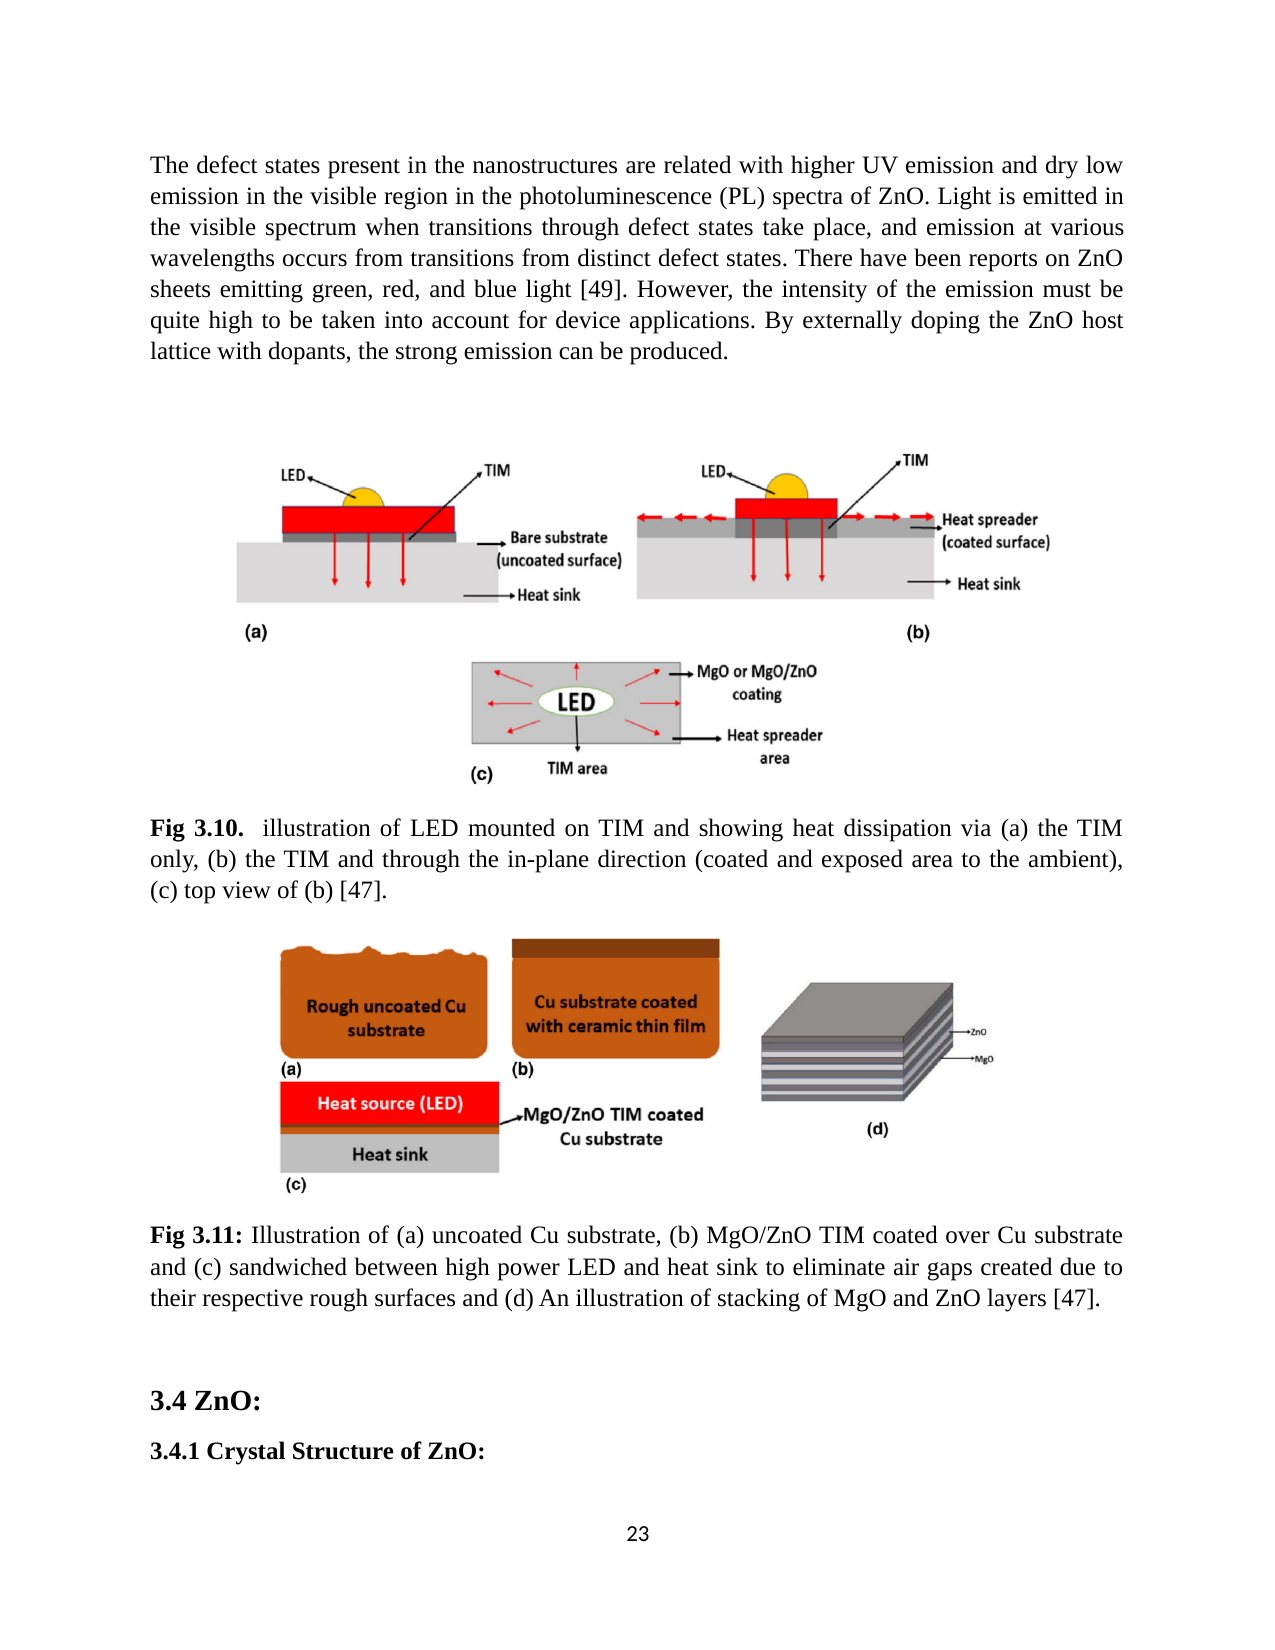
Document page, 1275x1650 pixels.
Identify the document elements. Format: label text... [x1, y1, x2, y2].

text Fig 3.11: Illustration of (a) uncoated Cu substrate, (b) MgO/ZnO TIM coated over Cu substrate and (c) sandwiched between high power LED and heat sink to eliminate air gaps created due to their respective rough surfaces and (d) An illustration of stacking of MgO and ZnO layers [47]. [150, 1221, 1125, 1311]
text The defect states present in the nanostructures are related with higher UV emission and dry low emission in the visible region in the photoluminescence (PL) spectra of ZnO. Light is emitted in the visible spectrum when transitions through defect states take place, and emission at various wavelengths occurs from transitions from distinct defect states. There have been reports on ZnO sheets emitting green, red, and blue light [49]. However, the intensity of the emission must be quite high to be taken into account for device applications. By externally doping the ZnO host lattice with dopants, the strong emission can be produced. [150, 150, 1125, 365]
text 3.4.1 Crystal Structure of ZnO: [150, 1436, 1125, 1465]
text Fig 3.10. illustration of LED mounted on TIM and showing heat dissipation via (a) the TIM only, (b) the TIM and through the in-plane direction (coated and exposed area to the ambient), (c) top view of (b) [47]. [150, 813, 1125, 904]
picture [262, 922, 1013, 1202]
picture [203, 431, 1072, 794]
text 3.4 ZnO: [150, 1383, 1125, 1417]
